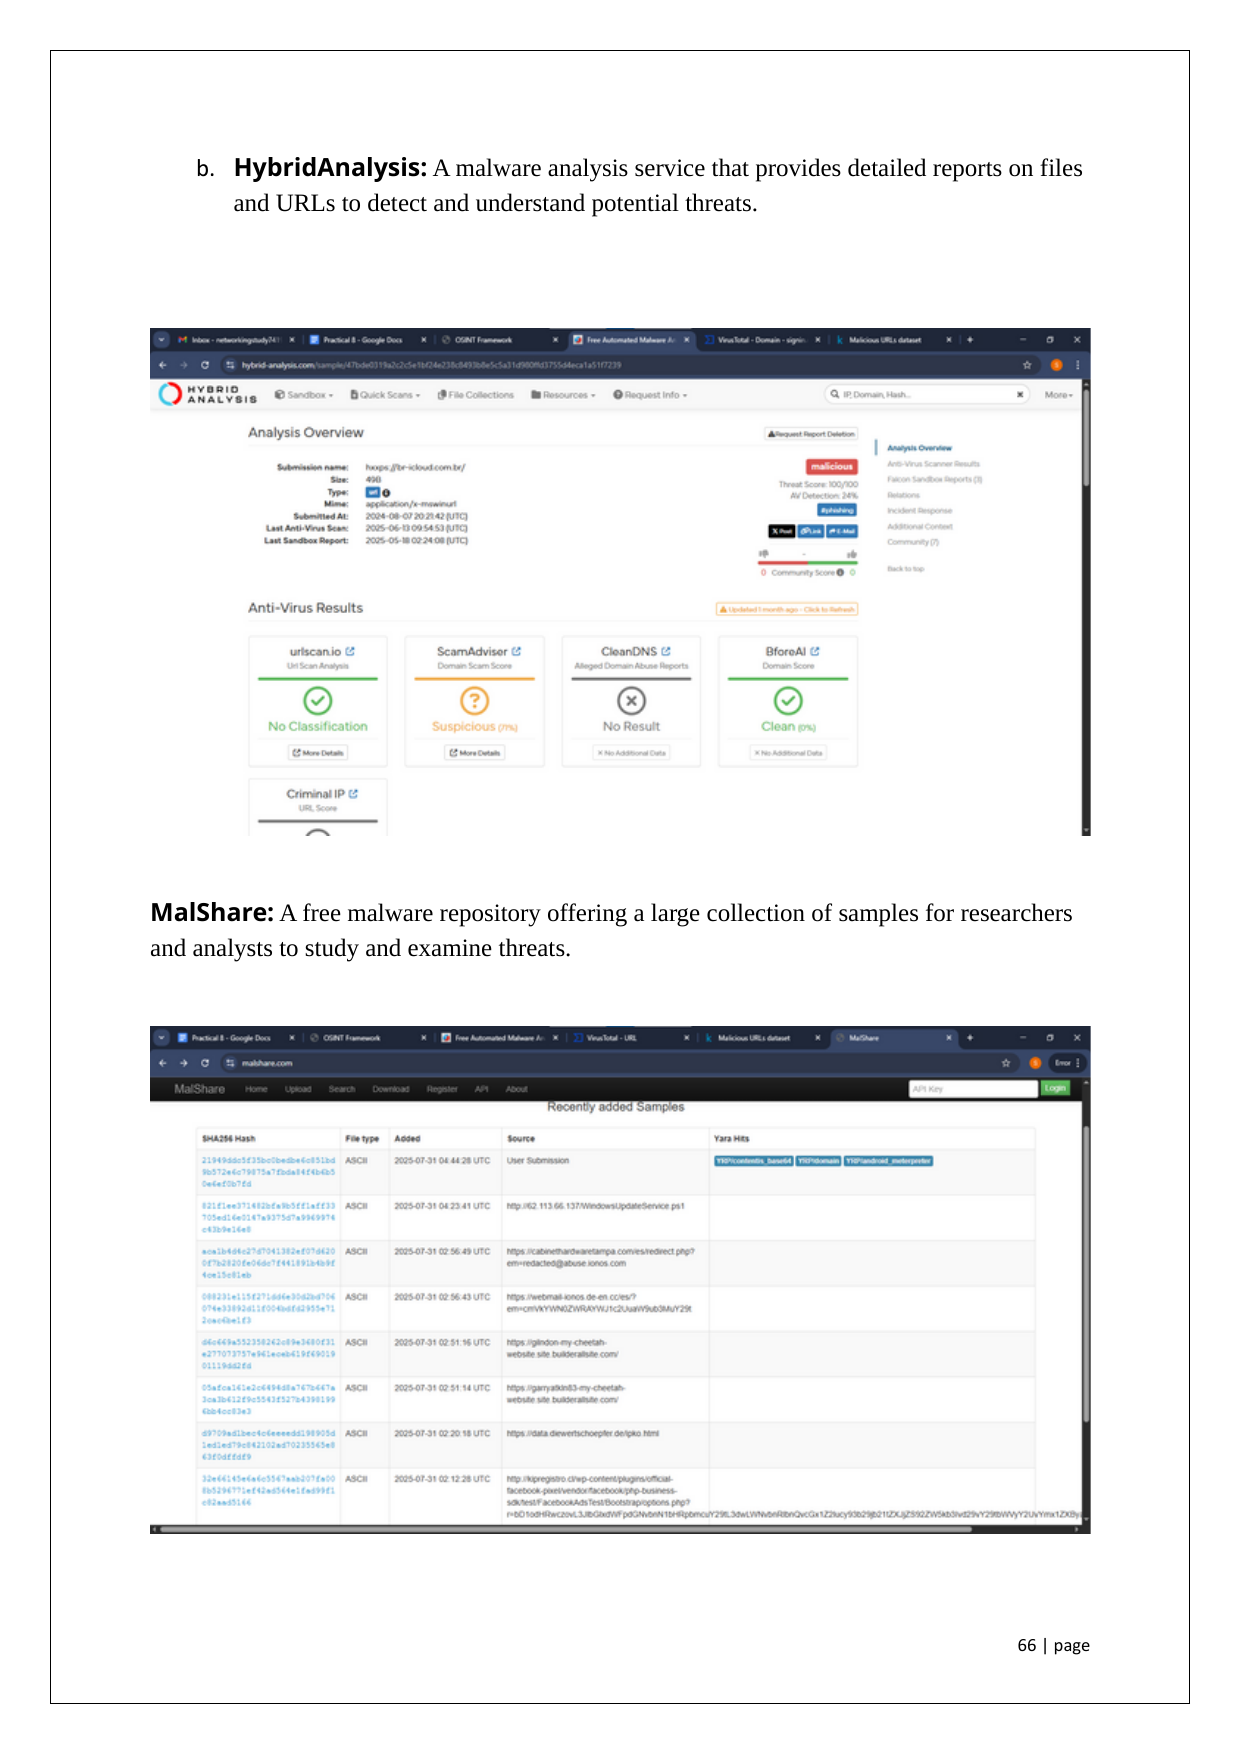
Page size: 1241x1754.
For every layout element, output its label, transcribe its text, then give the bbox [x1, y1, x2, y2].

picture [150, 1026, 1091, 1534]
list HybridAnalysis: A malware analysis service that provides detailed reports on files and URLs to detect and understand potential threats. [196, 150, 1090, 217]
picture [150, 328, 1091, 836]
text MalShare: A free malware repository offering a large collection of samples for researchers and analysts to study and examine threats. [150, 894, 1090, 962]
